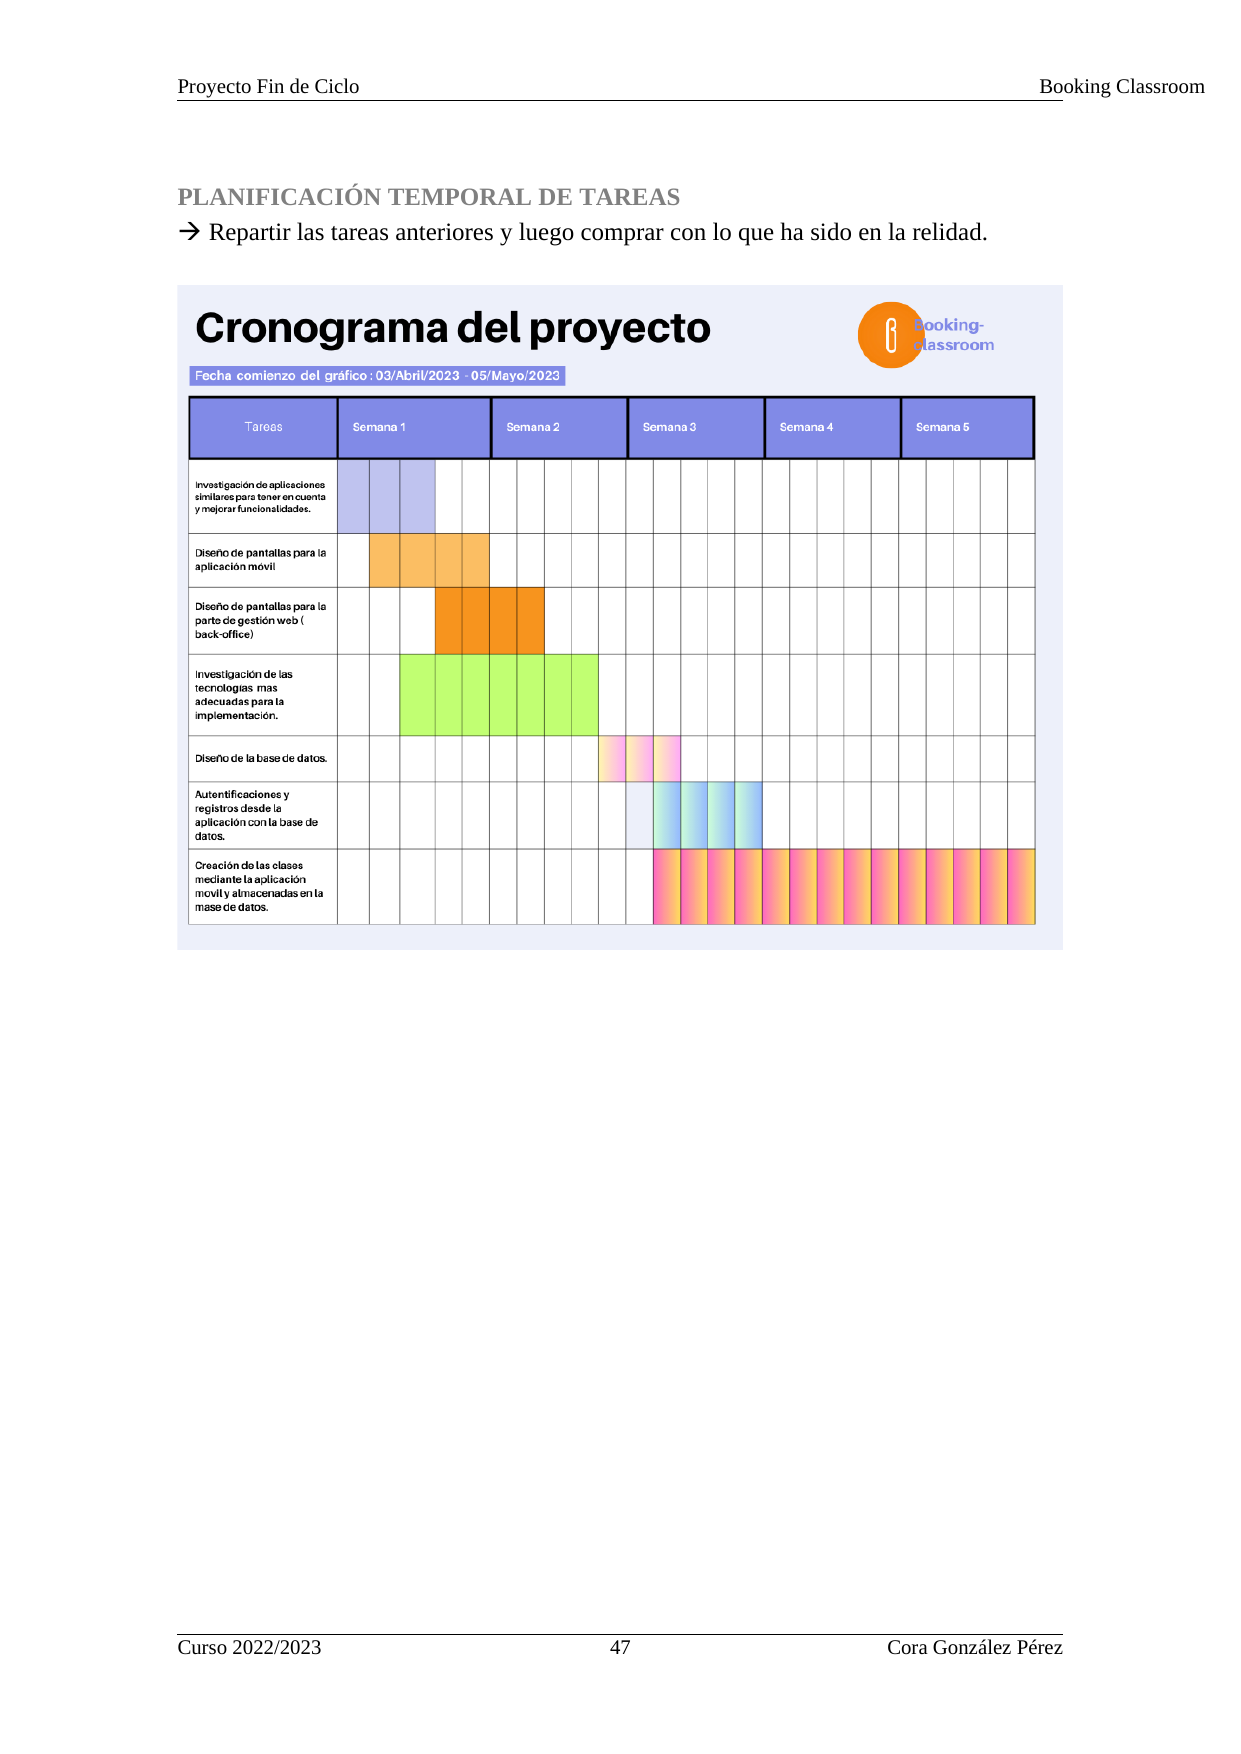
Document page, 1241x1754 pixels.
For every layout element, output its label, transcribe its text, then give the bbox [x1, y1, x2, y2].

subtitle PLANIFICACIÓN TEMPORAL DE TAREAS [177, 182, 1063, 211]
text Repartir las tareas anteriores y luego comprar con lo que ha sido en la relidad. [177, 217, 1063, 245]
picture [177, 285, 1063, 950]
